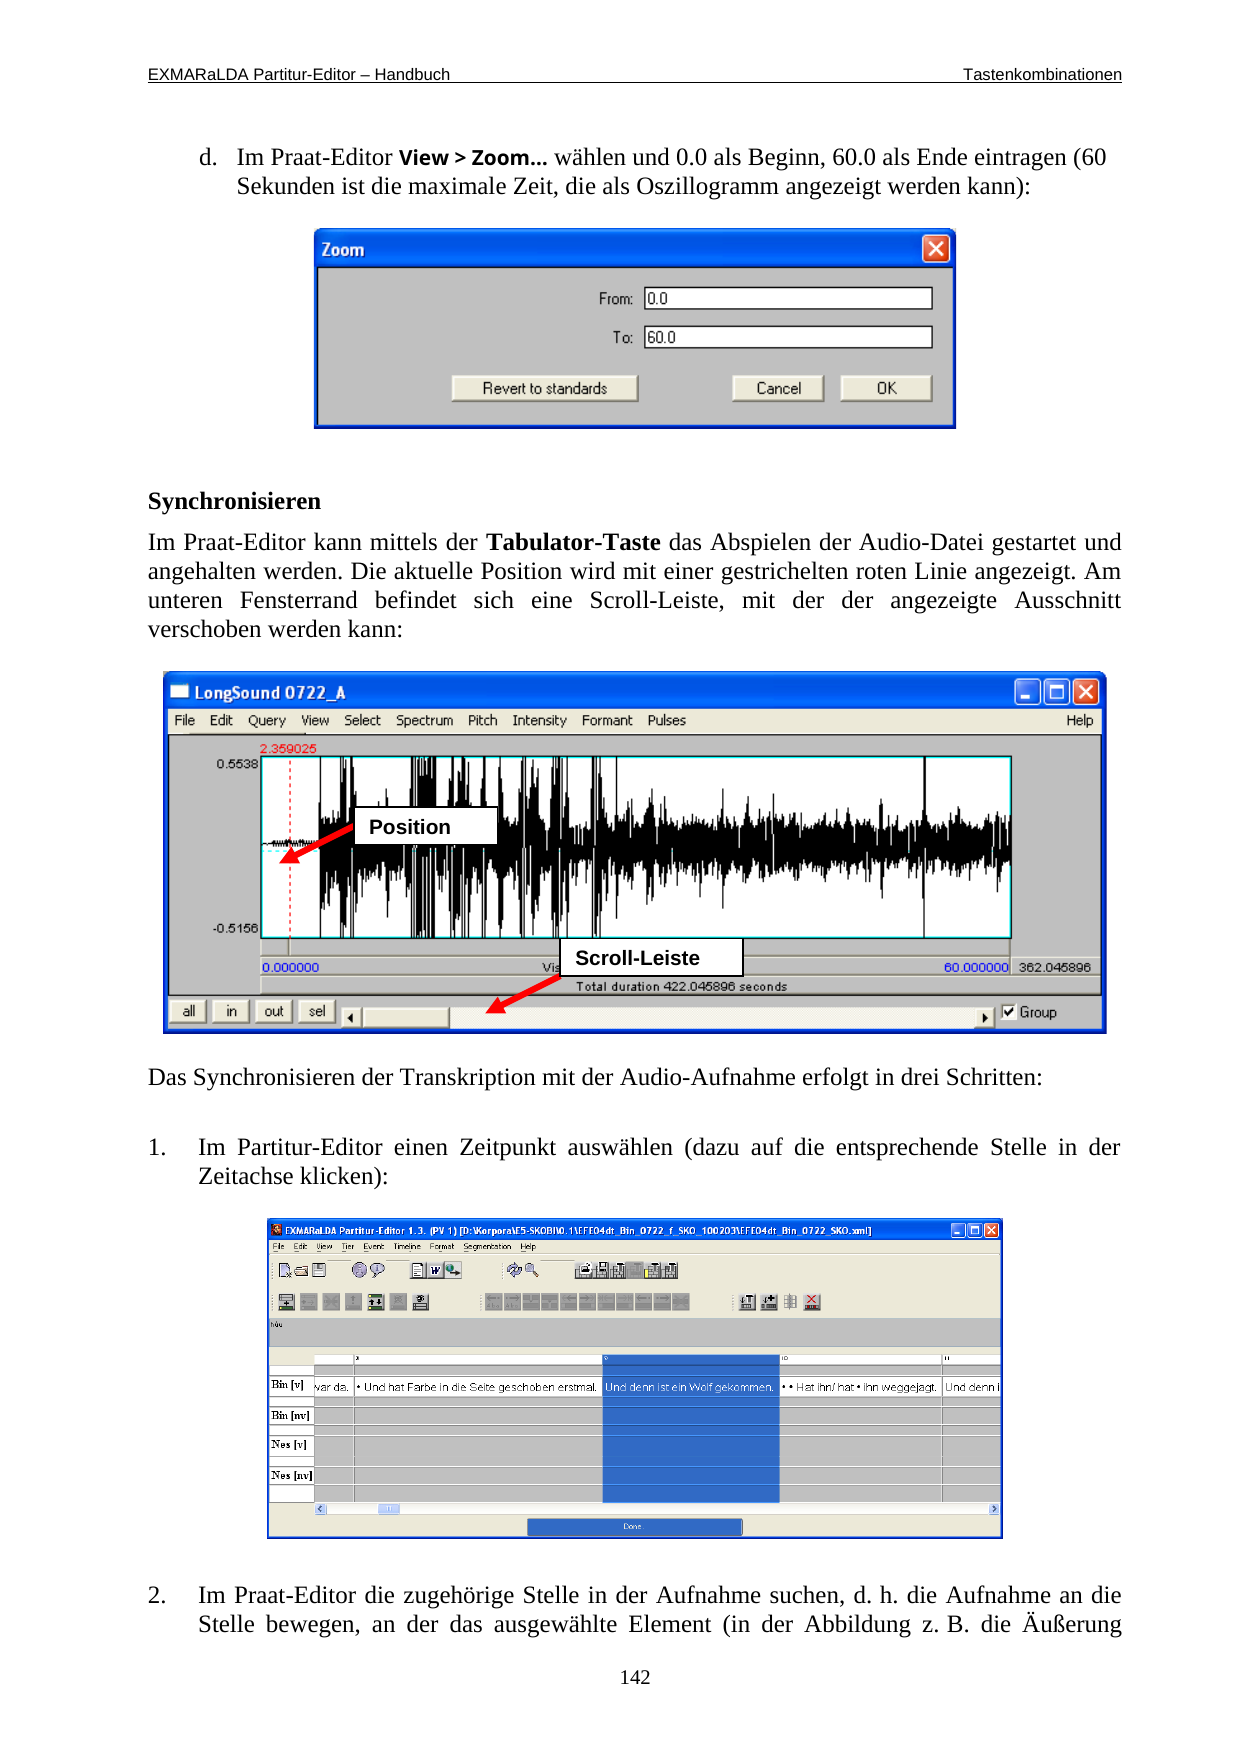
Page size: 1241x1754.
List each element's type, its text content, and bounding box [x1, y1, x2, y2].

list Im Praat-Editor View > Zoom… wählen und 0.0 als Beginn, 60.0 als Ende eintragen (60 Sekunden ist die maximale Zeit, die als Oszillogramm angezeigt werden kann): [199, 142, 1122, 200]
text Das Synchronisieren der Transkription mit der Audio-Aufnahme erfolgt in drei Schritten: [148, 1062, 1122, 1091]
picture [313, 228, 957, 429]
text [148, 1580, 1122, 1638]
text Im Praat-Editor kann mittels der Tabulator-Taste das Abspielen der Audio-Datei gestartet und angehalten werden. Die aktuelle Position wird mit einer gestrichelten roten Linie angezeigt. Am unteren Fensterrand befindet sich eine Scroll-Leiste, mit der der angezeigte Ausschnitt verschoben werden kann: [148, 527, 1122, 642]
picture [163, 671, 1107, 1034]
picture [267, 1218, 1003, 1539]
subtitle Synchronisieren [148, 486, 1122, 515]
list Im Partitur-Editor einen Zeitpunkt auswählen (dazu auf die entsprechende Stelle in der Zeitachse klicken): [148, 1132, 1122, 1190]
